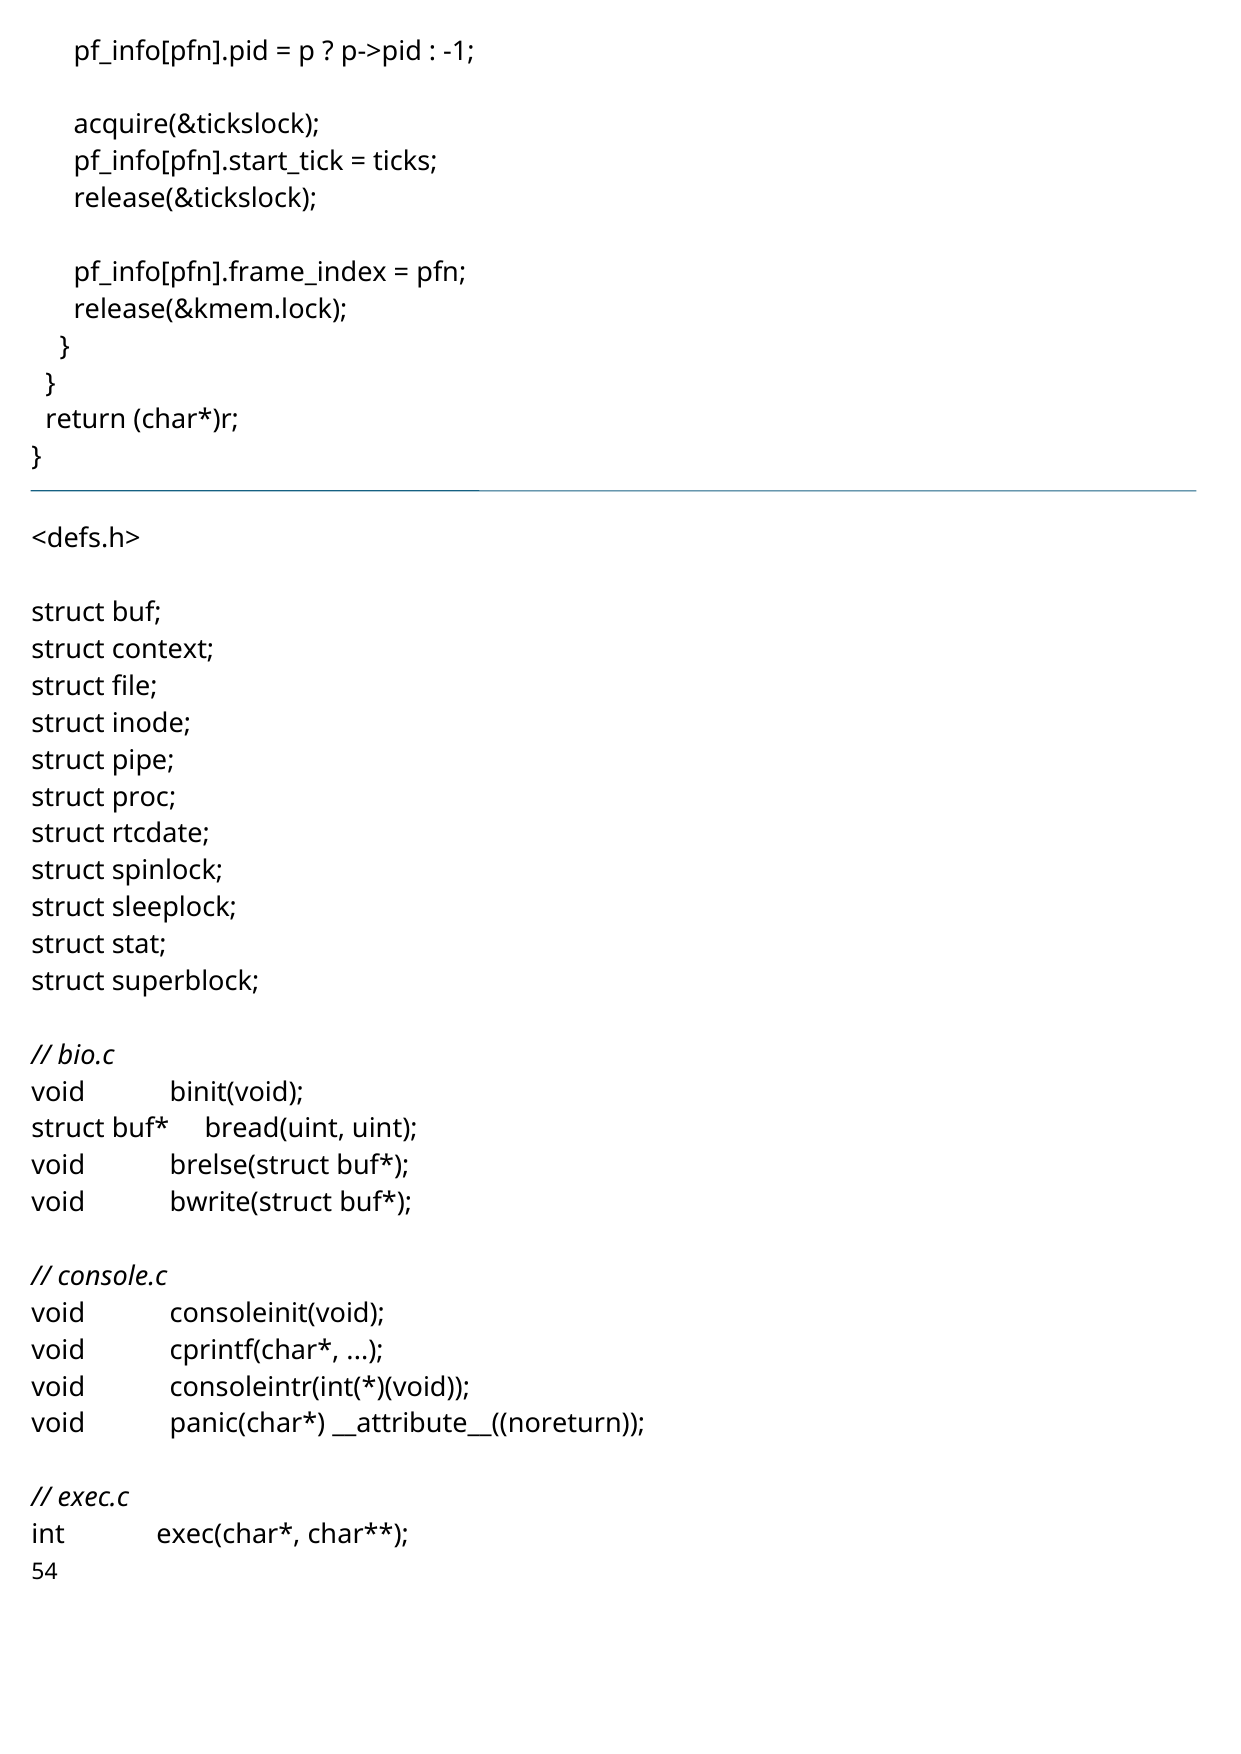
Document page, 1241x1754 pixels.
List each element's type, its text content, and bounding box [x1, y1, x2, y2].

text void consoleinit(void); [31, 1293, 1209, 1330]
text // bio.c [31, 1035, 1209, 1072]
text } [31, 363, 1209, 400]
text struct sleeplock; [31, 888, 1209, 924]
text pf_info[pfn].start_tick = ticks; [31, 142, 1209, 179]
text struct inode; [31, 703, 1209, 740]
text <defs.h> [31, 519, 1209, 556]
text release(&kmem.lock); [31, 289, 1209, 326]
text int exec(char*, char**); [31, 1514, 1209, 1551]
text struct proc; [31, 777, 1209, 814]
text void panic(char*) __attribute__((noreturn)); [31, 1404, 1209, 1441]
text void bwrite(struct buf*); [31, 1183, 1209, 1219]
text void cprintf(char*, ...); [31, 1330, 1209, 1367]
text struct stat; [31, 924, 1209, 961]
text release(&tickslock); [31, 179, 1209, 216]
text pf_info[pfn].frame_index = pfn; [31, 252, 1209, 289]
text struct file; [31, 666, 1209, 703]
text return (char*)r; [31, 400, 1209, 437]
text struct spinlock; [31, 851, 1209, 888]
text } [31, 437, 1209, 474]
text acquire(&tickslock); [31, 105, 1209, 142]
text struct pipe; [31, 740, 1209, 777]
text void binit(void); [31, 1072, 1209, 1109]
text // console.c [31, 1256, 1209, 1293]
text } [31, 326, 1209, 363]
text void consoleintr(int(*)(void)); [31, 1367, 1209, 1404]
text struct rtcdate; [31, 814, 1209, 851]
text struct context; [31, 629, 1209, 666]
text void brelse(struct buf*); [31, 1146, 1209, 1183]
text pf_info[pfn].pid = p ? p->pid : -1; [31, 31, 1209, 68]
text struct superblock; [31, 961, 1209, 998]
text // exec.c [31, 1478, 1209, 1514]
text struct buf; [31, 593, 1209, 629]
text struct buf* bread(uint, uint); [31, 1109, 1209, 1146]
